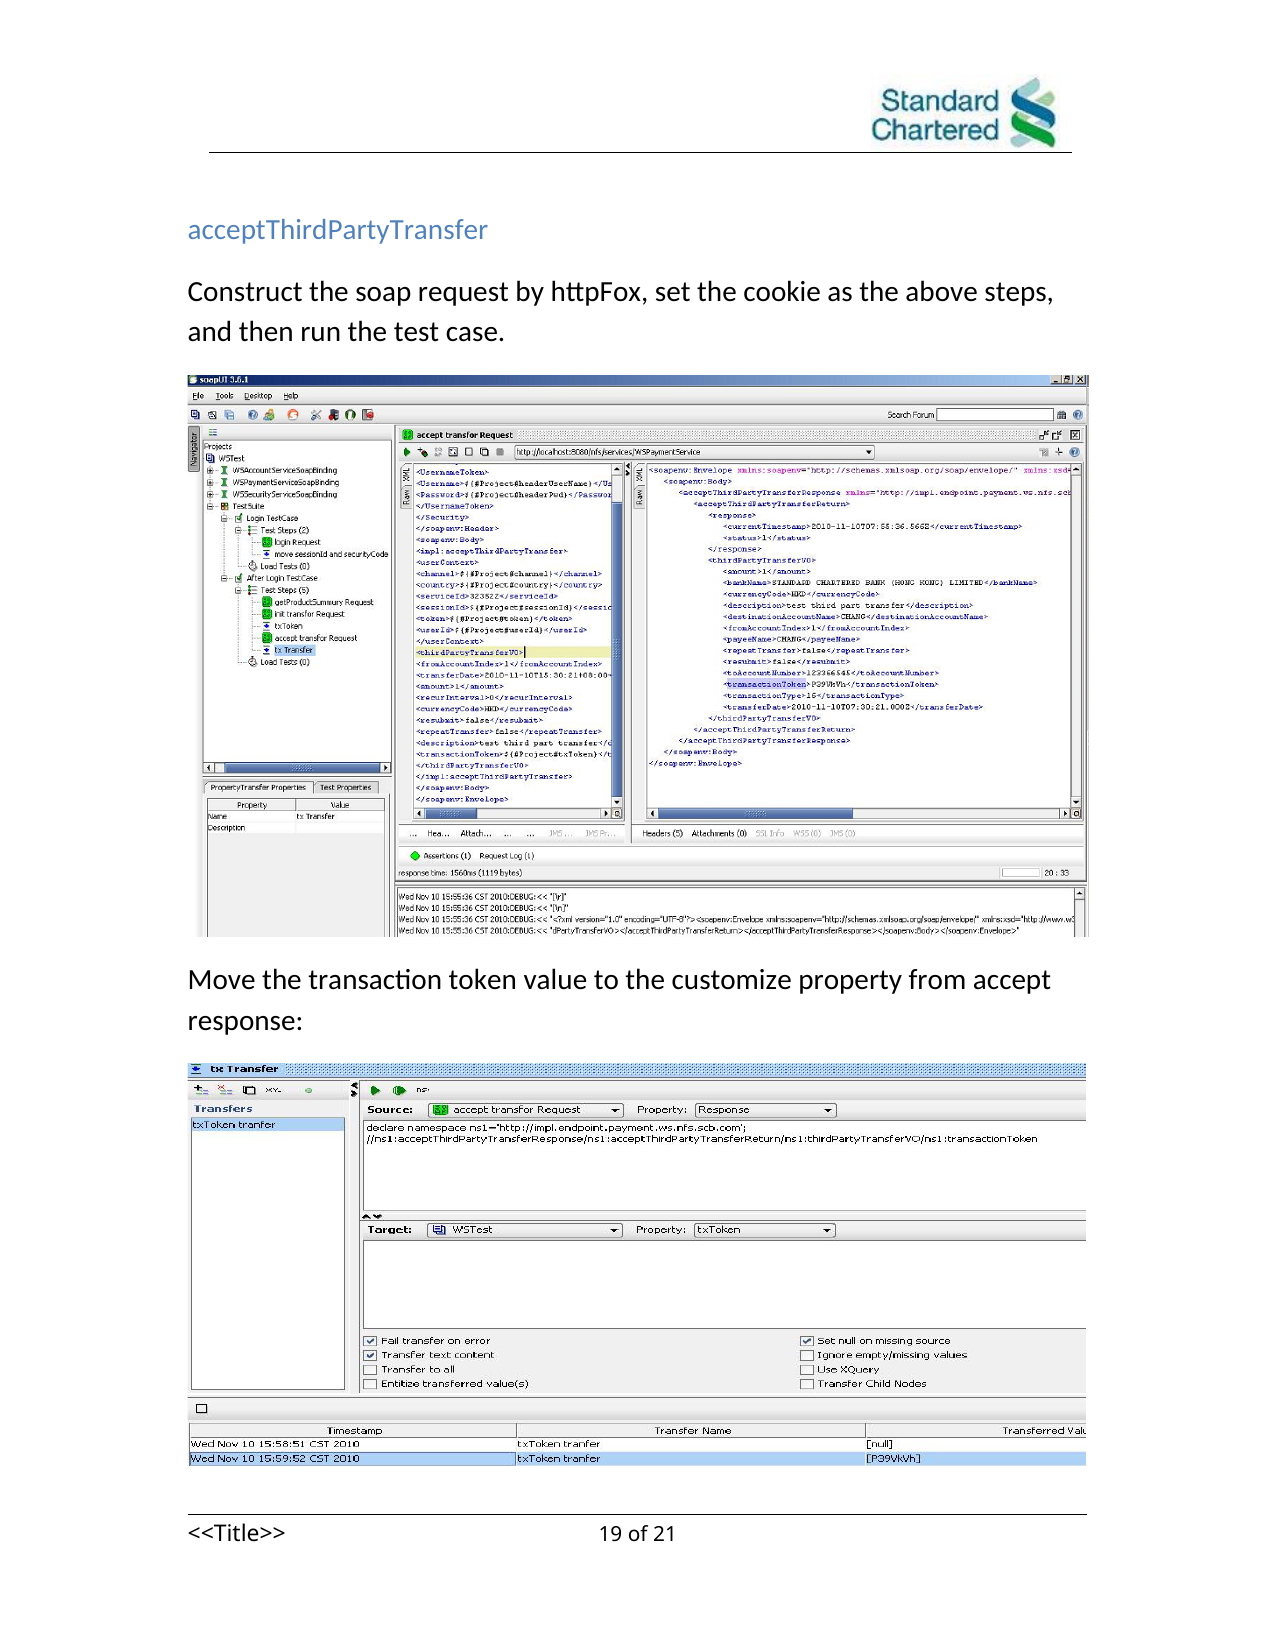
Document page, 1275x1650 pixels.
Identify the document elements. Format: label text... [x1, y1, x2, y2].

picture [187, 375, 1089, 937]
picture [871, 74, 1060, 152]
text Construct the soap request by httpFox, set the cookie as the above steps, and then run the test case. [187, 273, 1087, 349]
picture [187, 1063, 1086, 1466]
text Move the transaction token value to the customize property from accept response: [187, 961, 1087, 1038]
text acceptThirdPartyTransfer [187, 211, 1087, 246]
